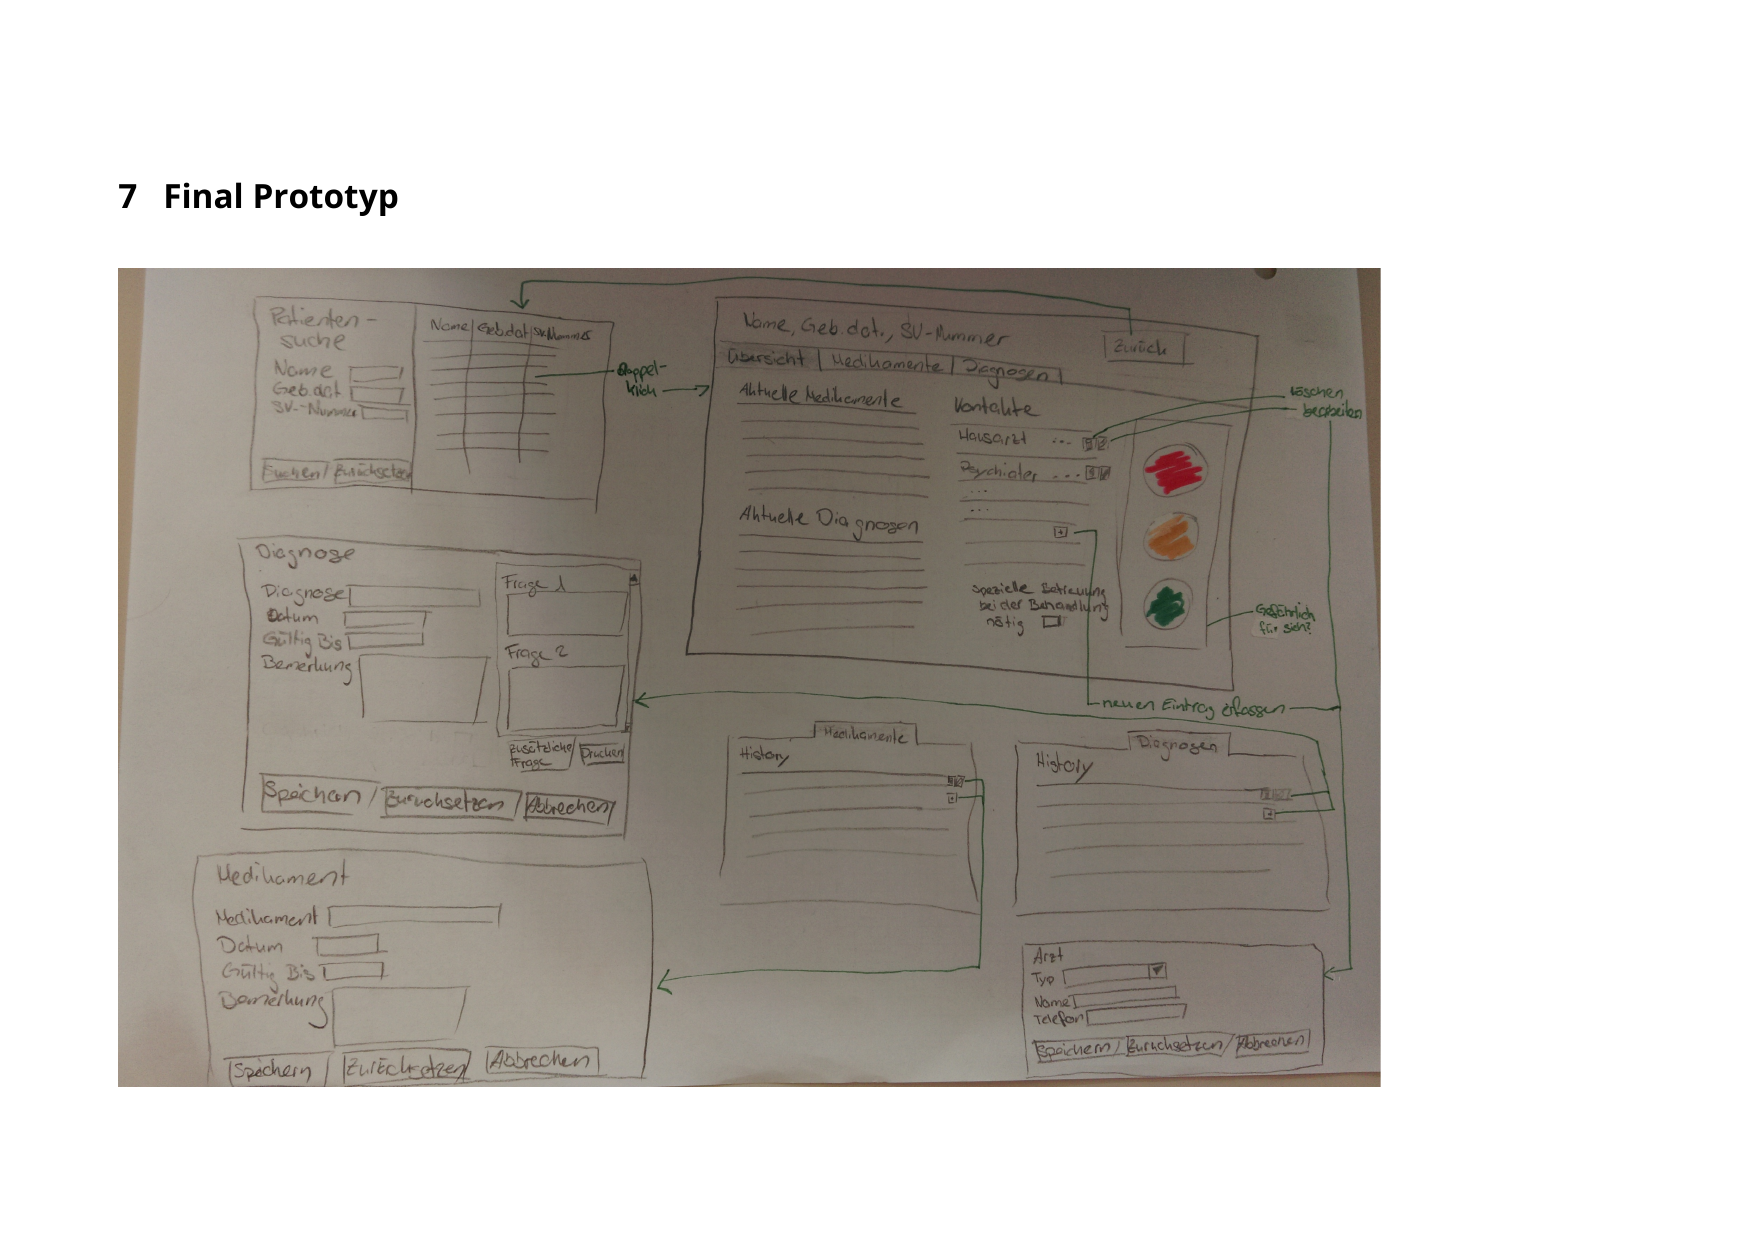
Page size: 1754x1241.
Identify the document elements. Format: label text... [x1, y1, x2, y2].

subtitle Final Prototyp [118, 173, 1606, 218]
picture [118, 268, 1381, 1087]
